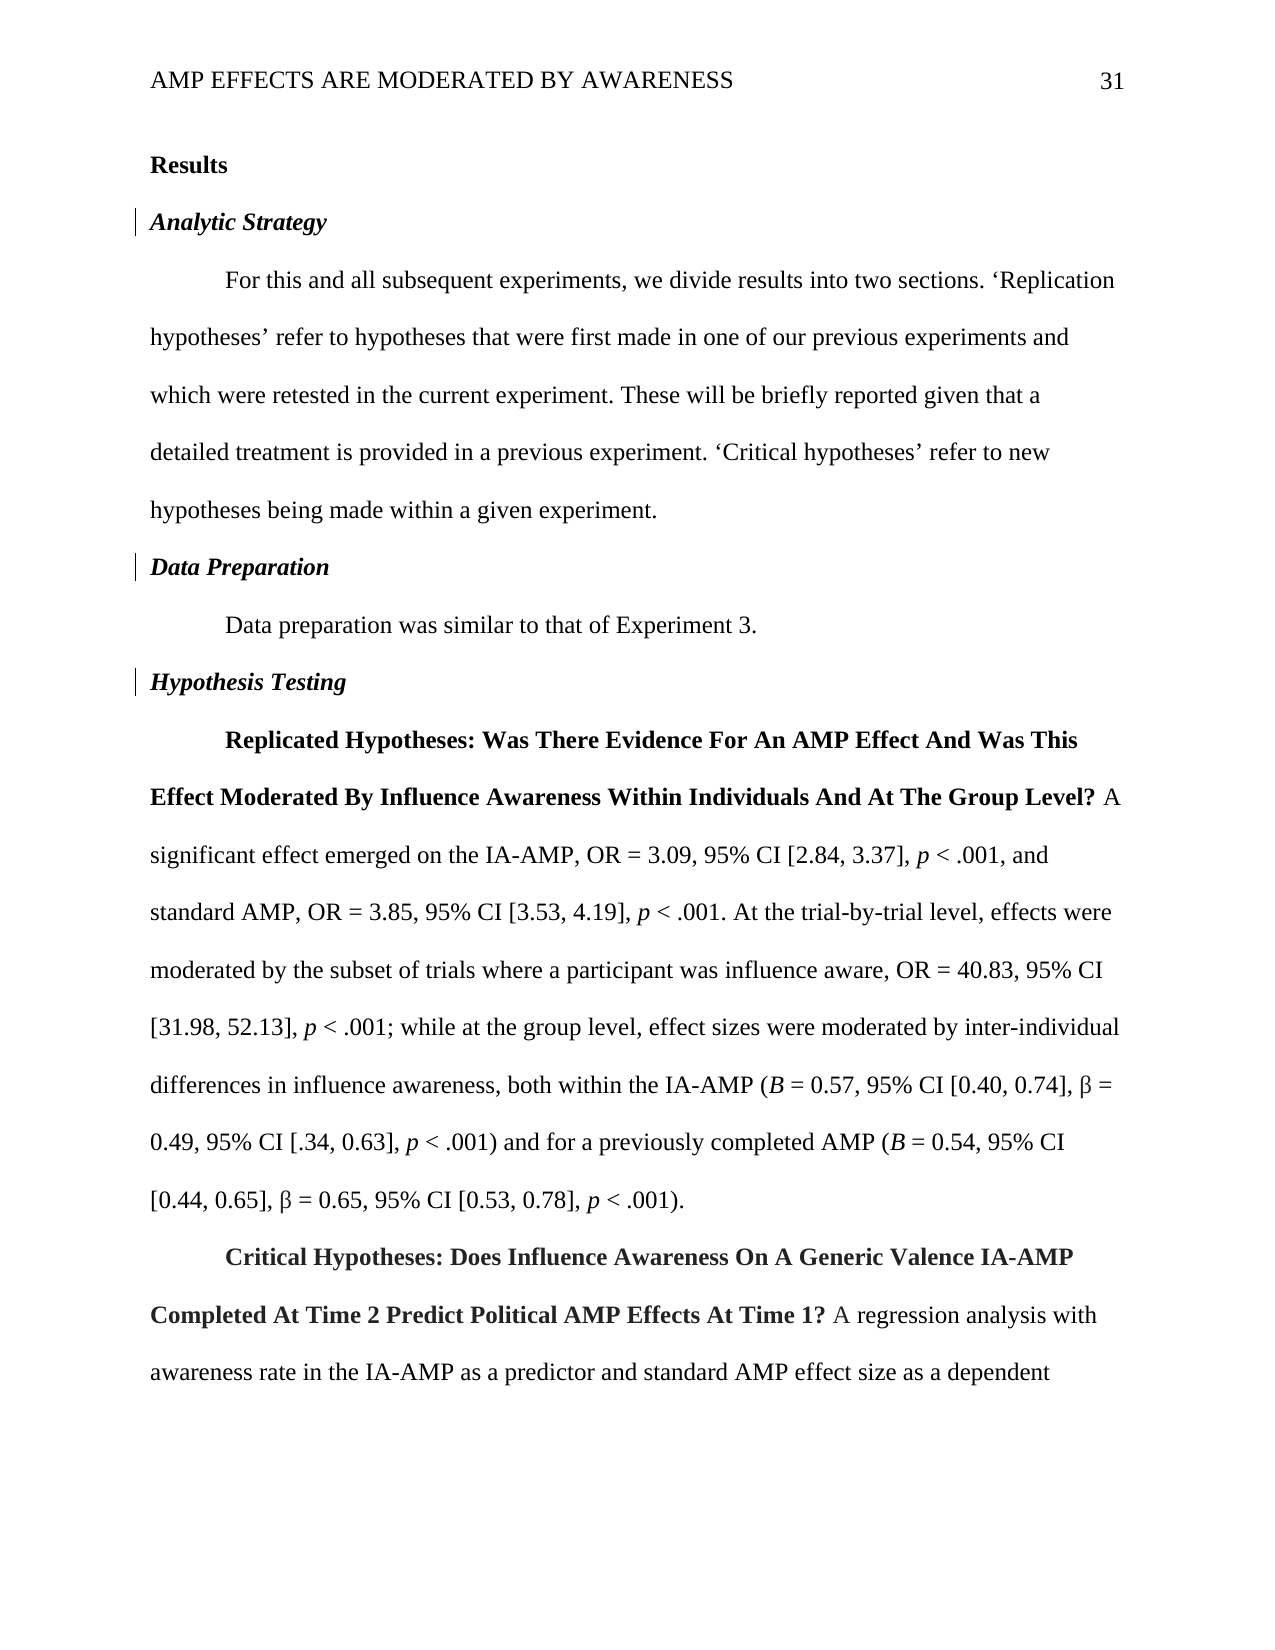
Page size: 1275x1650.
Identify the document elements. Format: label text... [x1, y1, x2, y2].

text Replicated Hypotheses: Was There Evidence For An AMP Effect And Was This Effect Moderated By Influence Awareness Within Individuals And At The Group Level? A significant effect emerged on the IA-AMP, OR = 3.09, 95% CI [2.84, 3.37], p < .001, and standard AMP, OR = 3.85, 95% CI [3.53, 4.19], p < .001. At the trial-by-trial level, effects were moderated by the subset of trials where a participant was influence aware, OR = 40.83, 95% CI [31.98, 52.13], p < .001; while at the group level, effect sizes were moderated by inter-individual differences in influence awareness, both within the IA-AMP (B = 0.57, 95% CI [0.40, 0.74], β = 0.49, 95% CI [.34, 0.63], p < .001) and for a previously completed AMP (B = 0.54, 95% CI [0.44, 0.65], β = 0.65, 95% CI [0.53, 0.78], p < .001). [150, 725, 1125, 1214]
subtitle Results [150, 150, 1125, 179]
text Data preparation was similar to that of Experiment 3. [150, 610, 1125, 639]
subtitle Analytic Strategy [150, 207, 1125, 236]
subtitle Hypothesis Testing [150, 667, 1125, 696]
text For this and all subsequent experiments, we divide results into two sections. ‘Replication hypotheses’ refer to hypotheses that were first made in one of our previous experiments and which were retested in the current experiment. These will be briefly reported given that a detailed treatment is provided in a previous experiment. ‘Critical hypotheses’ refer to new hypotheses being made within a given experiment. [150, 265, 1125, 524]
subtitle Data Preparation [150, 552, 1125, 581]
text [150, 1242, 1125, 1386]
